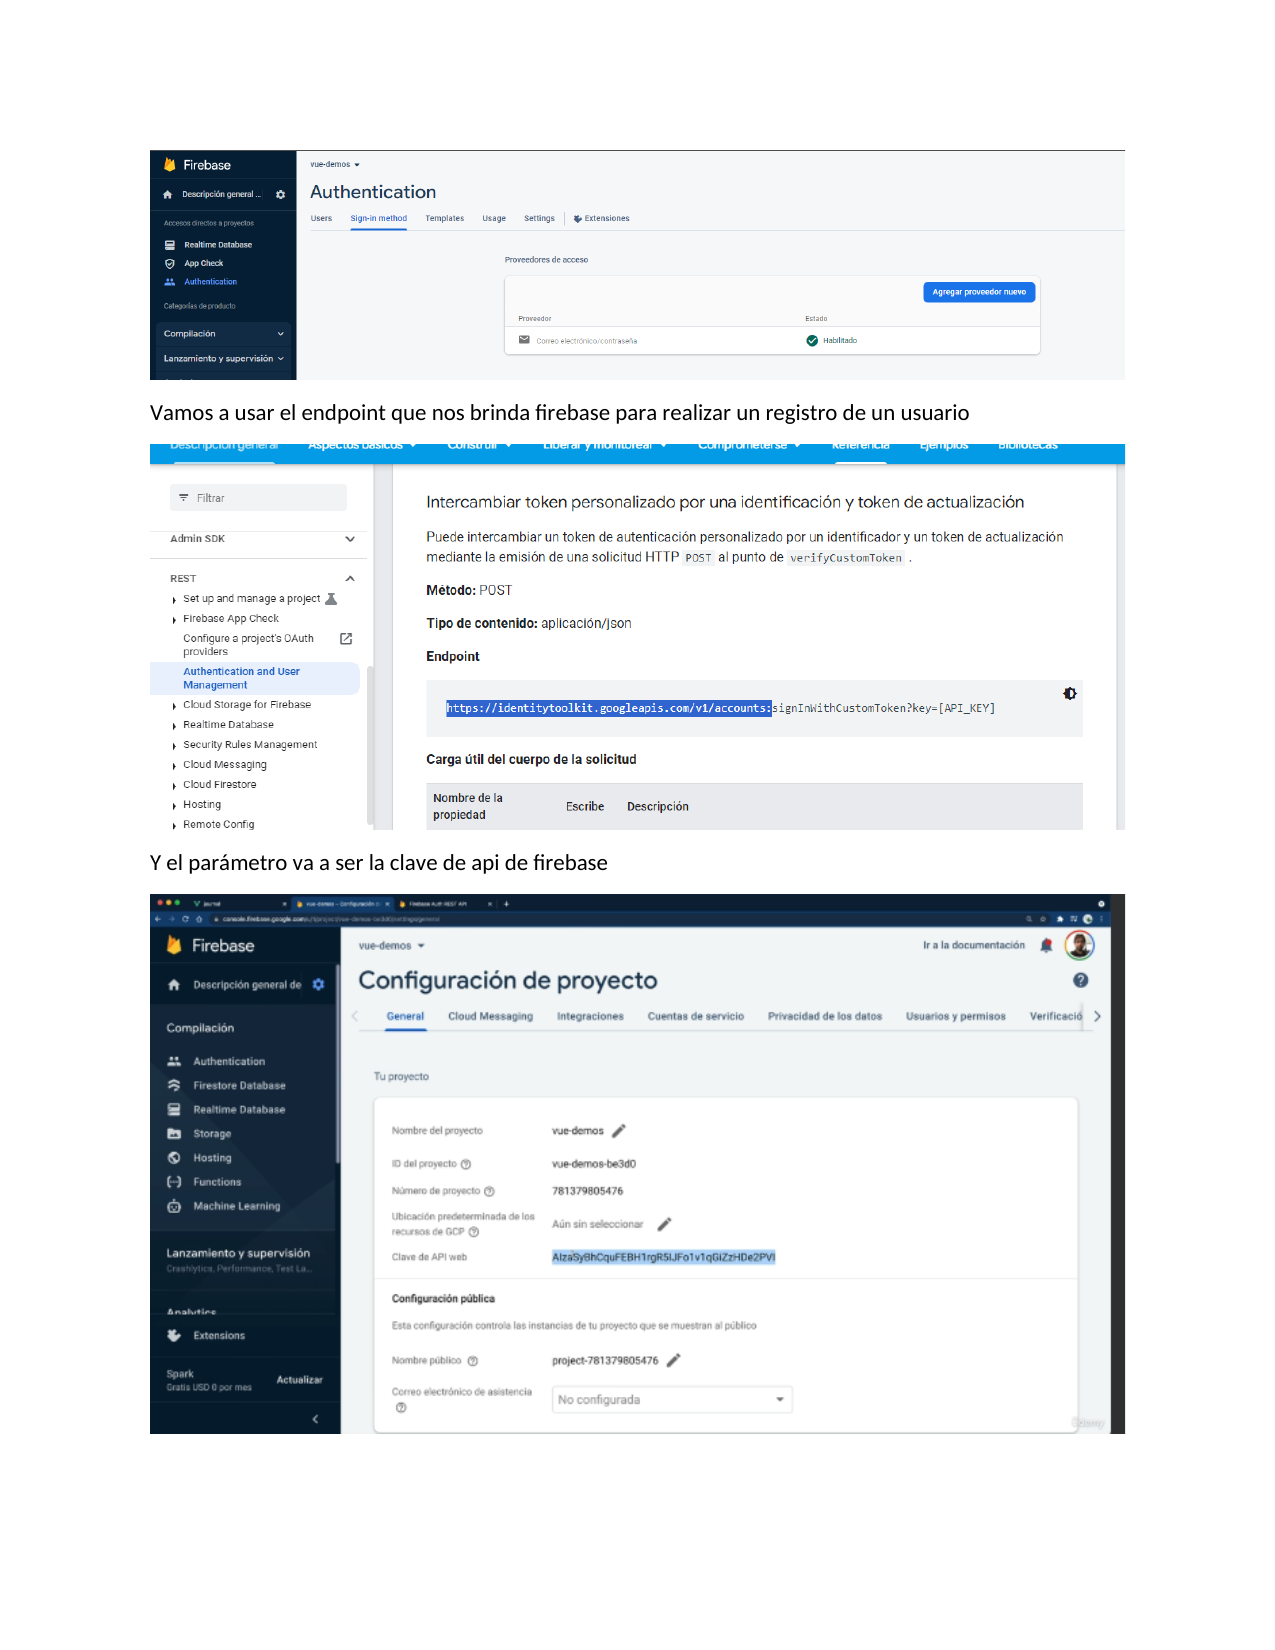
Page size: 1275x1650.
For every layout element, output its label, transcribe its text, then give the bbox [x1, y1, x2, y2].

picture [631, 444, 642, 448]
picture [150, 894, 1125, 1434]
picture [150, 463, 1125, 830]
picture [751, 444, 761, 448]
picture [150, 150, 1125, 380]
text Vamos a usar el endpoint que nos brinda firebase para realizar un registro de un usuario [150, 398, 1125, 426]
picture [840, 444, 858, 448]
text Y el parámetro va a ser la clave de api de firebase [150, 848, 1125, 876]
picture [239, 444, 253, 451]
picture [327, 444, 338, 448]
picture [926, 444, 937, 450]
